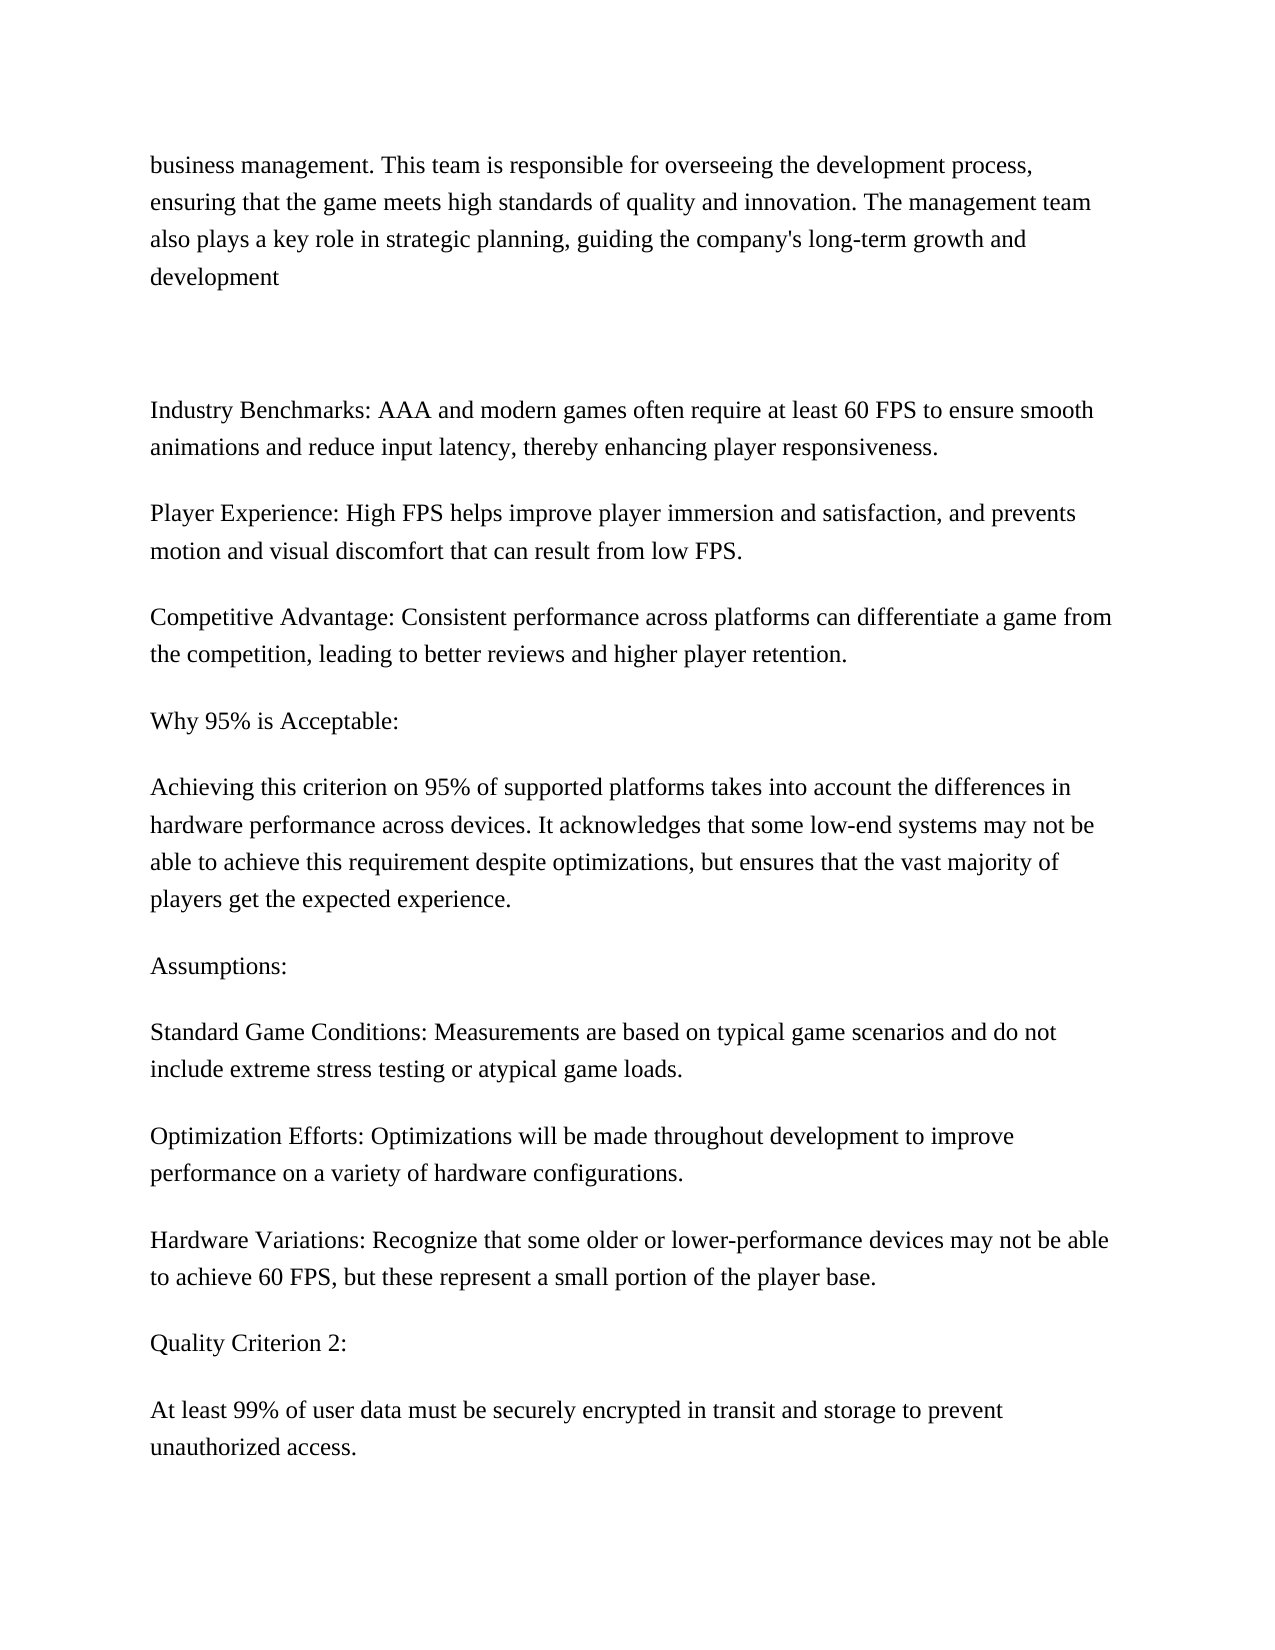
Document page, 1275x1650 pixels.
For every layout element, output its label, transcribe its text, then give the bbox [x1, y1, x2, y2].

list Standard Game Conditions: Measurements are based on typical game scenarios and do not include extreme stress testing or atypical game loads. [150, 1017, 1125, 1083]
list Hardware Variations: Recognize that some older or lower-performance devices may not be able to achieve 60 FPS, but these represent a small portion of the player base. [150, 1225, 1125, 1291]
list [150, 150, 1125, 291]
list Assumptions: [150, 951, 1125, 979]
list At least 99% of user data must be securely encrypted in transit and storage to prevent unauthorized access. [150, 1395, 1125, 1461]
list Optimization Efforts: Optimizations will be made throughout development to improve performance on a variety of hardware configurations. [150, 1121, 1125, 1187]
list Achieving this criterion on 95% of supported platforms takes into account the differences in hardware performance across devices. It acknowledges that some low-end systems may not be able to achieve this requirement despite optimizations, but ensures that the vast majority of players get the expected experience. [150, 772, 1125, 913]
list Quality Criterion 2: [150, 1328, 1125, 1357]
list Player Experience: High FPS helps improve player immersion and satisfaction, and prevents motion and visual discomfort that can result from low FPS. [150, 498, 1125, 564]
list Why 95% is Acceptable: [150, 706, 1125, 735]
list Competitive Advantage: Consistent performance across platforms can differentiate a game from the competition, leading to better reviews and higher player retention. [150, 602, 1125, 668]
list Industry Benchmarks: AAA and modern games often require at least 60 FPS to ensure smooth animations and reduce input latency, thereby enhancing player responsiveness. [150, 395, 1125, 461]
